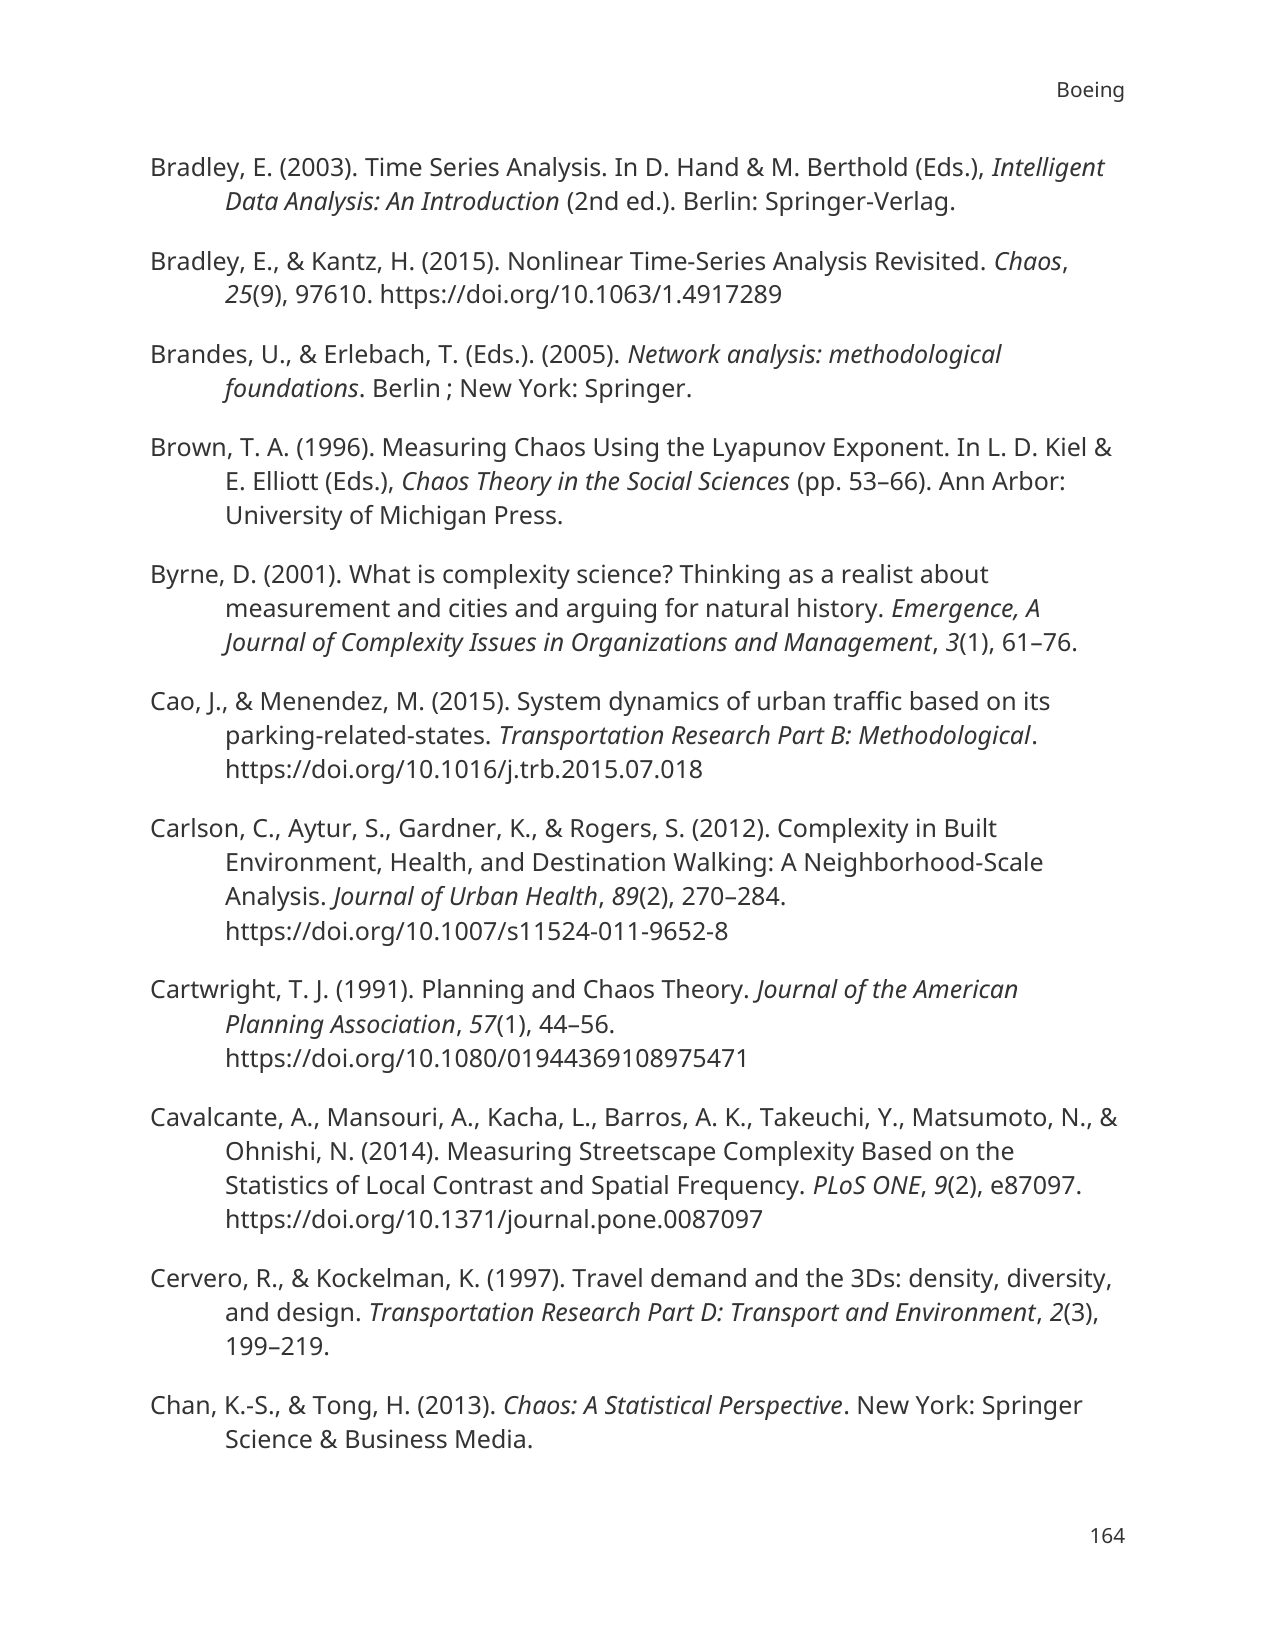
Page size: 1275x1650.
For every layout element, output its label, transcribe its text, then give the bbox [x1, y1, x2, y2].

text Chan, K.-S., & Tong, H. (2013). Chaos: A Statistical Perspective. New York: Springer Science & Business Media. [150, 1388, 1125, 1456]
text Brandes, U., & Erlebach, T. (Eds.). (2005). Network analysis: methodological foundations. Berlin ; New York: Springer. [150, 336, 1125, 404]
text Cao, J., & Menendez, M. (2015). System dynamics of urban traffic based on its parking-related-states. Transportation Research Part B: Methodological. https://doi.org/10.1016/j.trb.2015.07.018 [150, 684, 1125, 786]
text Carlson, C., Aytur, S., Gardner, K., & Rogers, S. (2012). Complexity in Built Environment, Health, and Destination Walking: A Neighborhood-Scale Analysis. Journal of Urban Health, 89(2), 270–284. https://doi.org/10.1007/s11524-011-9652-8 [150, 811, 1125, 947]
text Bradley, E., & Kantz, H. (2015). Nonlinear Time-Series Analysis Revisited. Chaos, 25(9), 97610. https://doi.org/10.1063/1.4917289 [150, 243, 1125, 311]
text Brown, T. A. (1996). Measuring Chaos Using the Lyapunov Exponent. In L. D. Kiel & E. Elliott (Eds.), Chaos Theory in the Social Sciences (pp. 53–66). Ann Arbor: University of Michigan Press. [150, 429, 1125, 532]
text Cartwright, T. J. (1991). Planning and Chaos Theory. Journal of the American Planning Association, 57(1), 44–56. https://doi.org/10.1080/01944369108975471 [150, 972, 1125, 1074]
text Bradley, E. (2003). Time Series Analysis. In D. Hand & M. Berthold (Eds.), Intelligent Data Analysis: An Introduction (2nd ed.). Berlin: Springer-Verlag. [150, 150, 1125, 218]
text Cavalcante, A., Mansouri, A., Kacha, L., Barros, A. K., Takeuchi, Y., Matsumoto, N., & Ohnishi, N. (2014). Measuring Streetscape Complexity Based on the Statistics of Local Contrast and Spatial Frequency. PLoS ONE, 9(2), e87097. https://doi.org/10.1371/journal.pone.0087097 [150, 1099, 1125, 1236]
text Byrne, D. (2001). What is complexity science? Thinking as a realist about measurement and cities and arguing for natural history. Emergence, A Journal of Complexity Issues in Organizations and Management, 3(1), 61–76. [150, 557, 1125, 659]
text Cervero, R., & Kockelman, K. (1997). Travel demand and the 3Ds: density, diversity, and design. Transportation Research Part D: Transport and Environment, 2(3), 199–219. [150, 1261, 1125, 1363]
